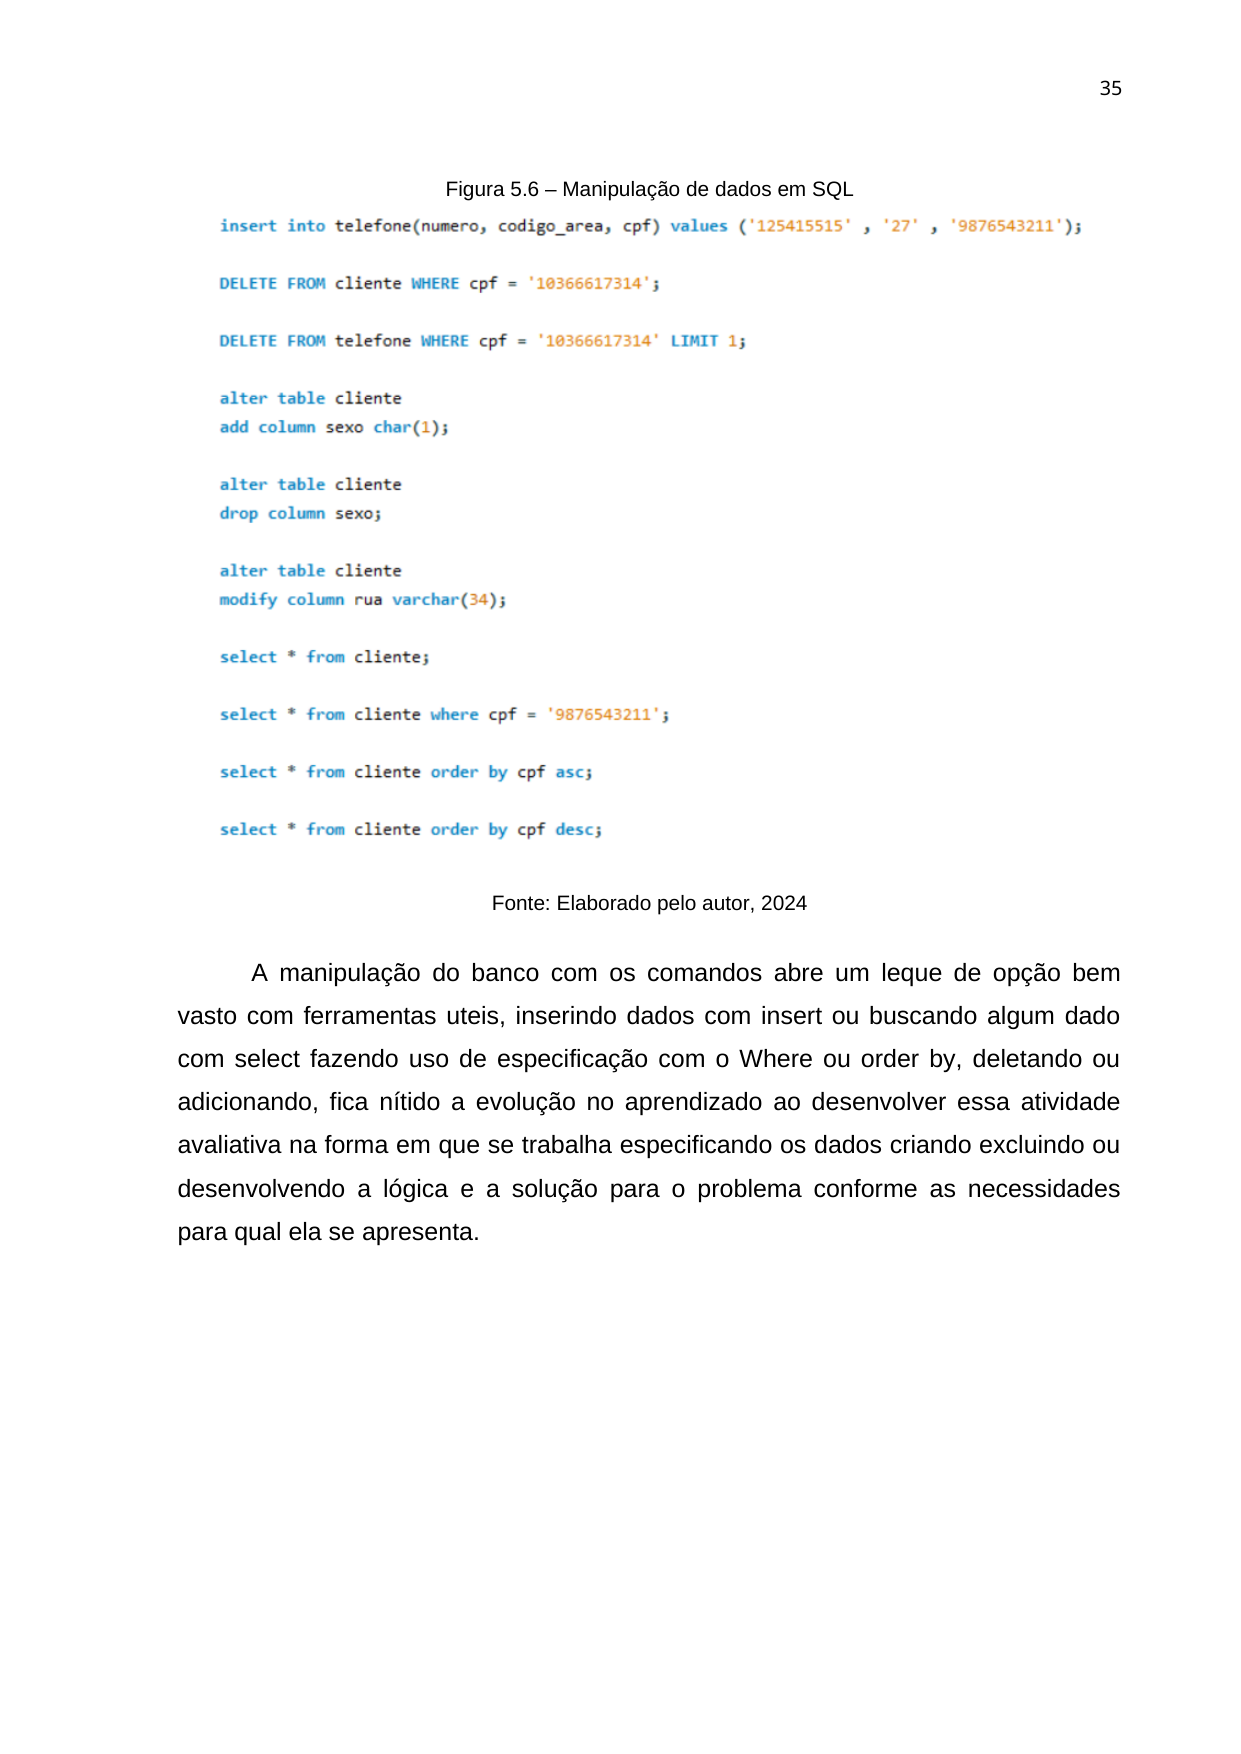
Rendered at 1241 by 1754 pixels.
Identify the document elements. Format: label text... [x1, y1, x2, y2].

text Fonte: Elaborado pelo autor, 2024 [177, 891, 1122, 915]
picture [206, 201, 1093, 891]
text A manipulação do banco com os comandos abre um leque de opção bem vasto com ferramentas uteis, inserindo dados com insert ou buscando algum dado com select fazendo uso de especificação com o Where ou order by, deletando ou adicionando, fica nítido a evolução no aprendizado ao desenvolver essa atividade avaliativa na forma em que se trabalha especificando os dados criando excluindo ou desenvolvendo a lógica e a solução para o problema conforme as necessidades para qual ela se apresenta. [177, 958, 1122, 1246]
text Figura 5.6 – Manipulação de dados em SQL [177, 177, 1122, 201]
